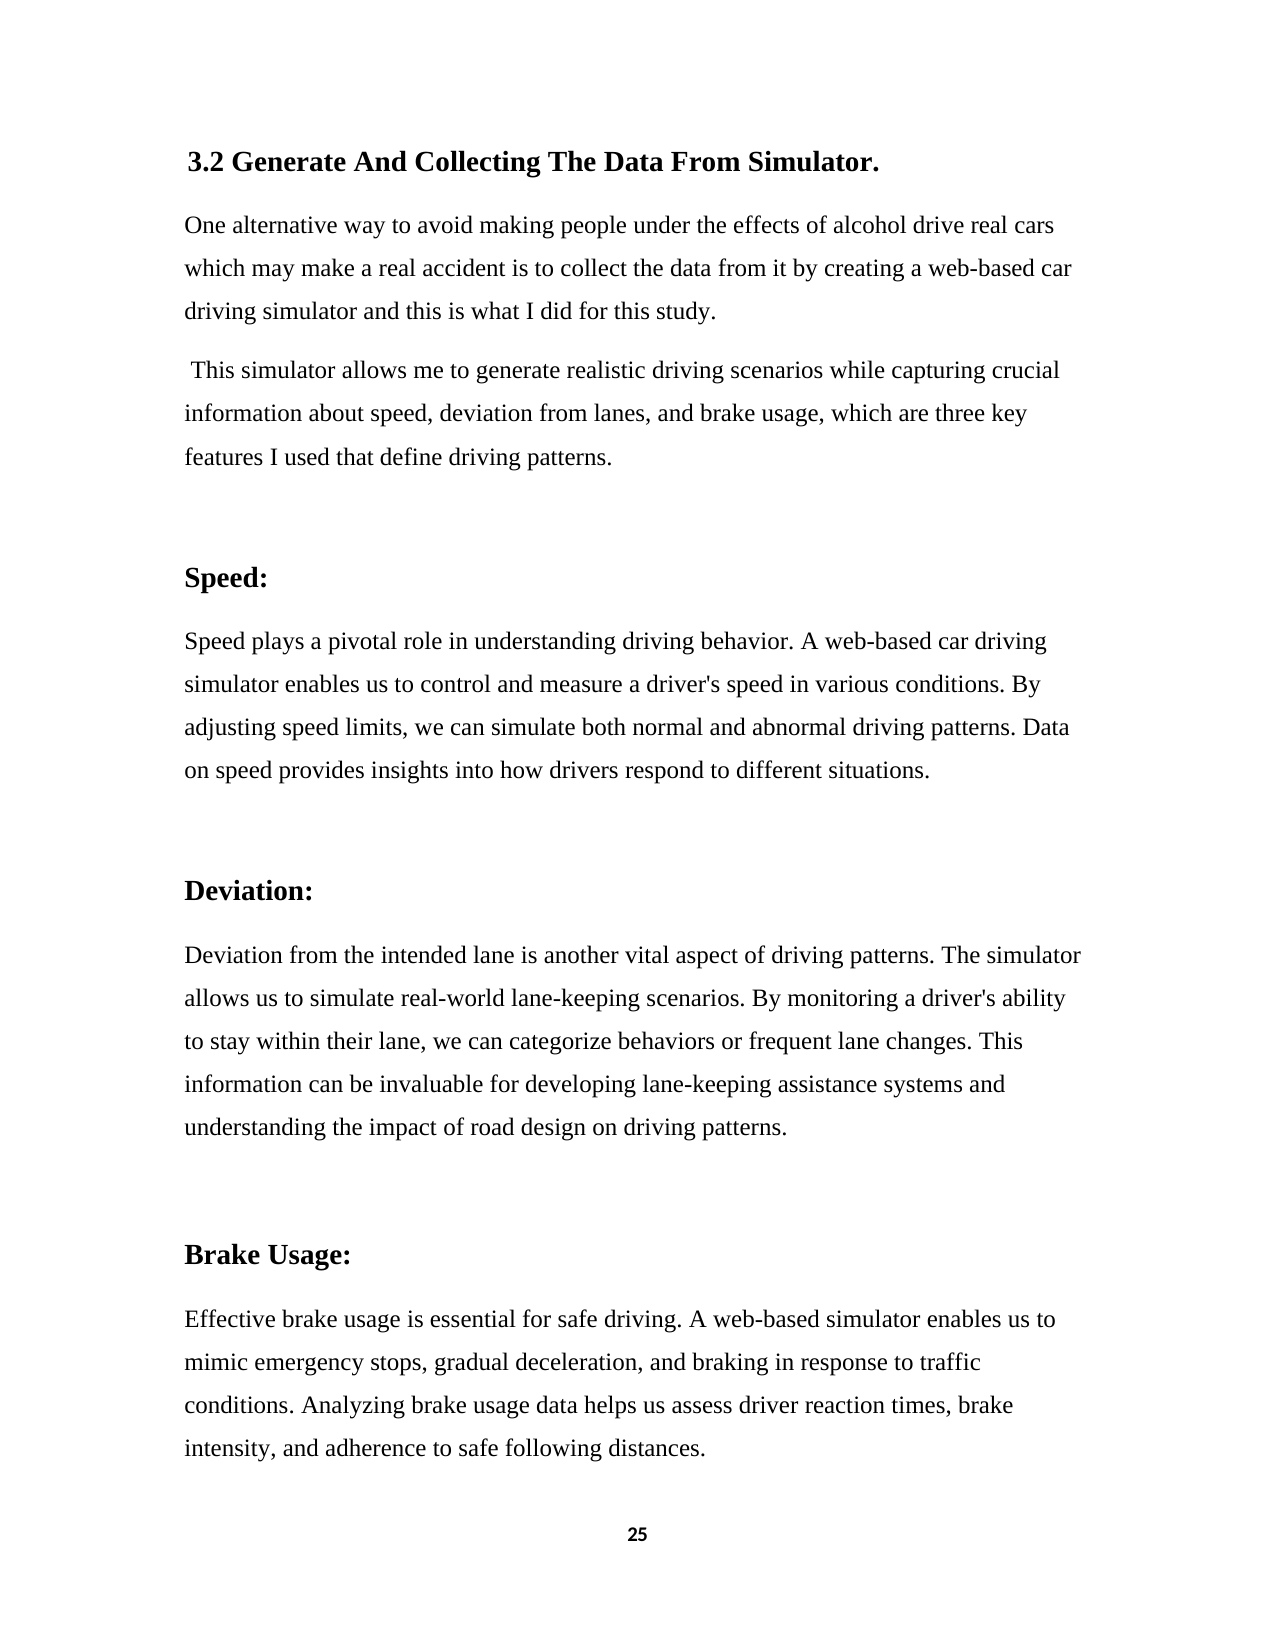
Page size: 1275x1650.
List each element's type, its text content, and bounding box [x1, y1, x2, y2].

text Speed plays a pivotal role in understanding driving behavior. A web-based car driving simulator enables us to control and measure a driver's speed in various conditions. By adjusting speed limits, we can simulate both normal and abnormal driving patterns. Data on speed provides insights into how drivers respond to different situations. [184, 626, 1088, 784]
text Brake Usage: [184, 1237, 1088, 1271]
text Deviation from the intended lane is another vital aspect of driving patterns. The simulator allows us to simulate real-world lane-keeping scenarios. By monitoring a driver's ability to stay within their lane, we can categorize behaviors or frequent lane changes. This information can be invaluable for developing lane-keeping assistance systems and understanding the impact of road design on driving patterns. [184, 940, 1088, 1141]
text Deviation: [184, 873, 1088, 907]
text This simulator allows me to generate realistic driving scenarios while capturing crucial information about speed, deviation from lanes, and brake usage, which are three key features I used that define driving patterns. [184, 355, 1088, 470]
text Effective brake usage is essential for safe driving. A web-based simulator enables us to mimic emergency stops, gradual deceleration, and braking in response to traffic conditions. Analyzing brake usage data helps us assess driver reaction times, brake intensity, and adherence to safe following distances. [184, 1304, 1088, 1462]
text One alternative way to avoid making people under the effects of alcohol drive real cars which may make a real accident is to collect the data from it by creating a web-based car driving simulator and this is what I did for this study. [184, 210, 1088, 325]
subtitle Generate And Collecting The Data From Simulator. [187, 144, 1146, 177]
text Speed: [184, 560, 1088, 593]
